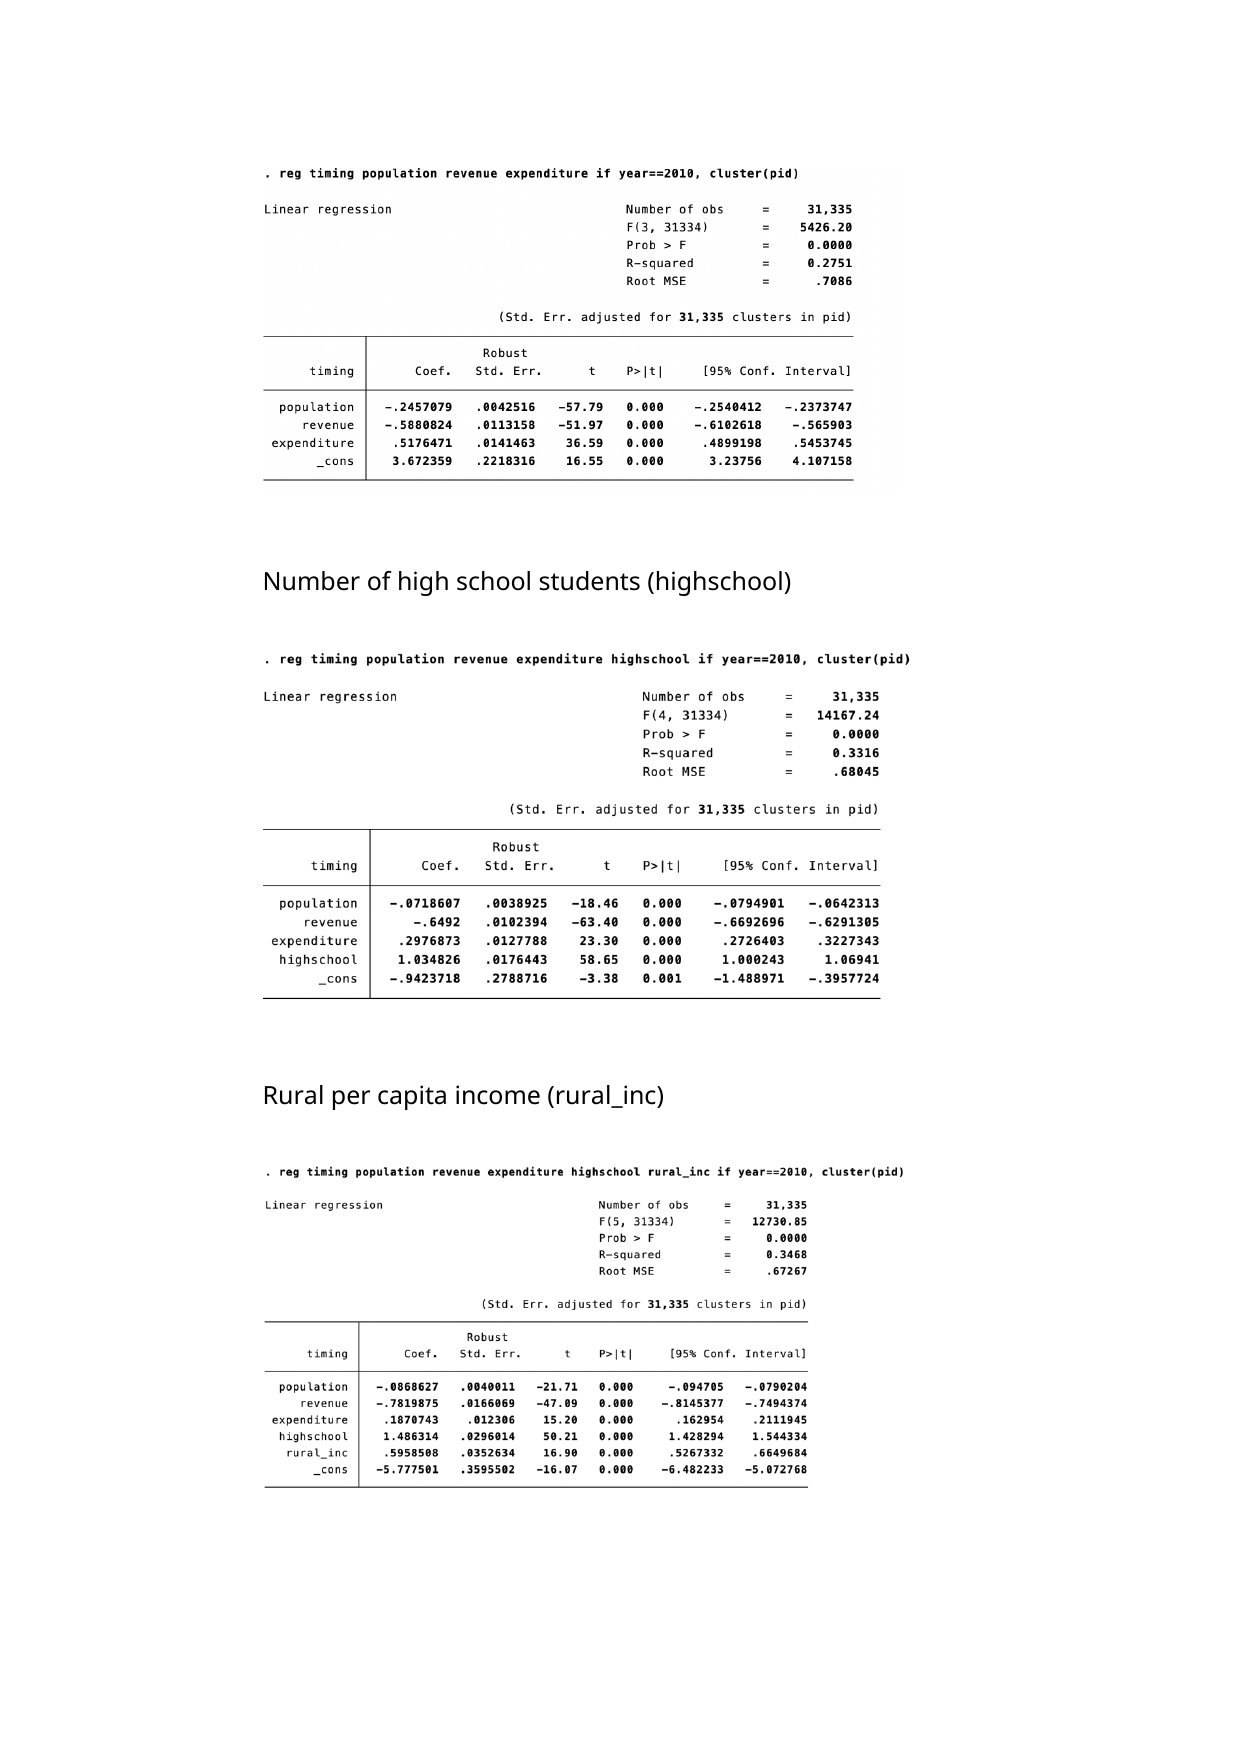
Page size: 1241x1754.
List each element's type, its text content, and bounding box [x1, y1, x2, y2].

picture [262, 162, 897, 495]
picture [262, 1156, 939, 1499]
picture [262, 642, 950, 1017]
text Rural per capita income (rural_inc) [262, 1062, 1053, 1127]
text Number of high school students (highschool) [262, 549, 1053, 614]
